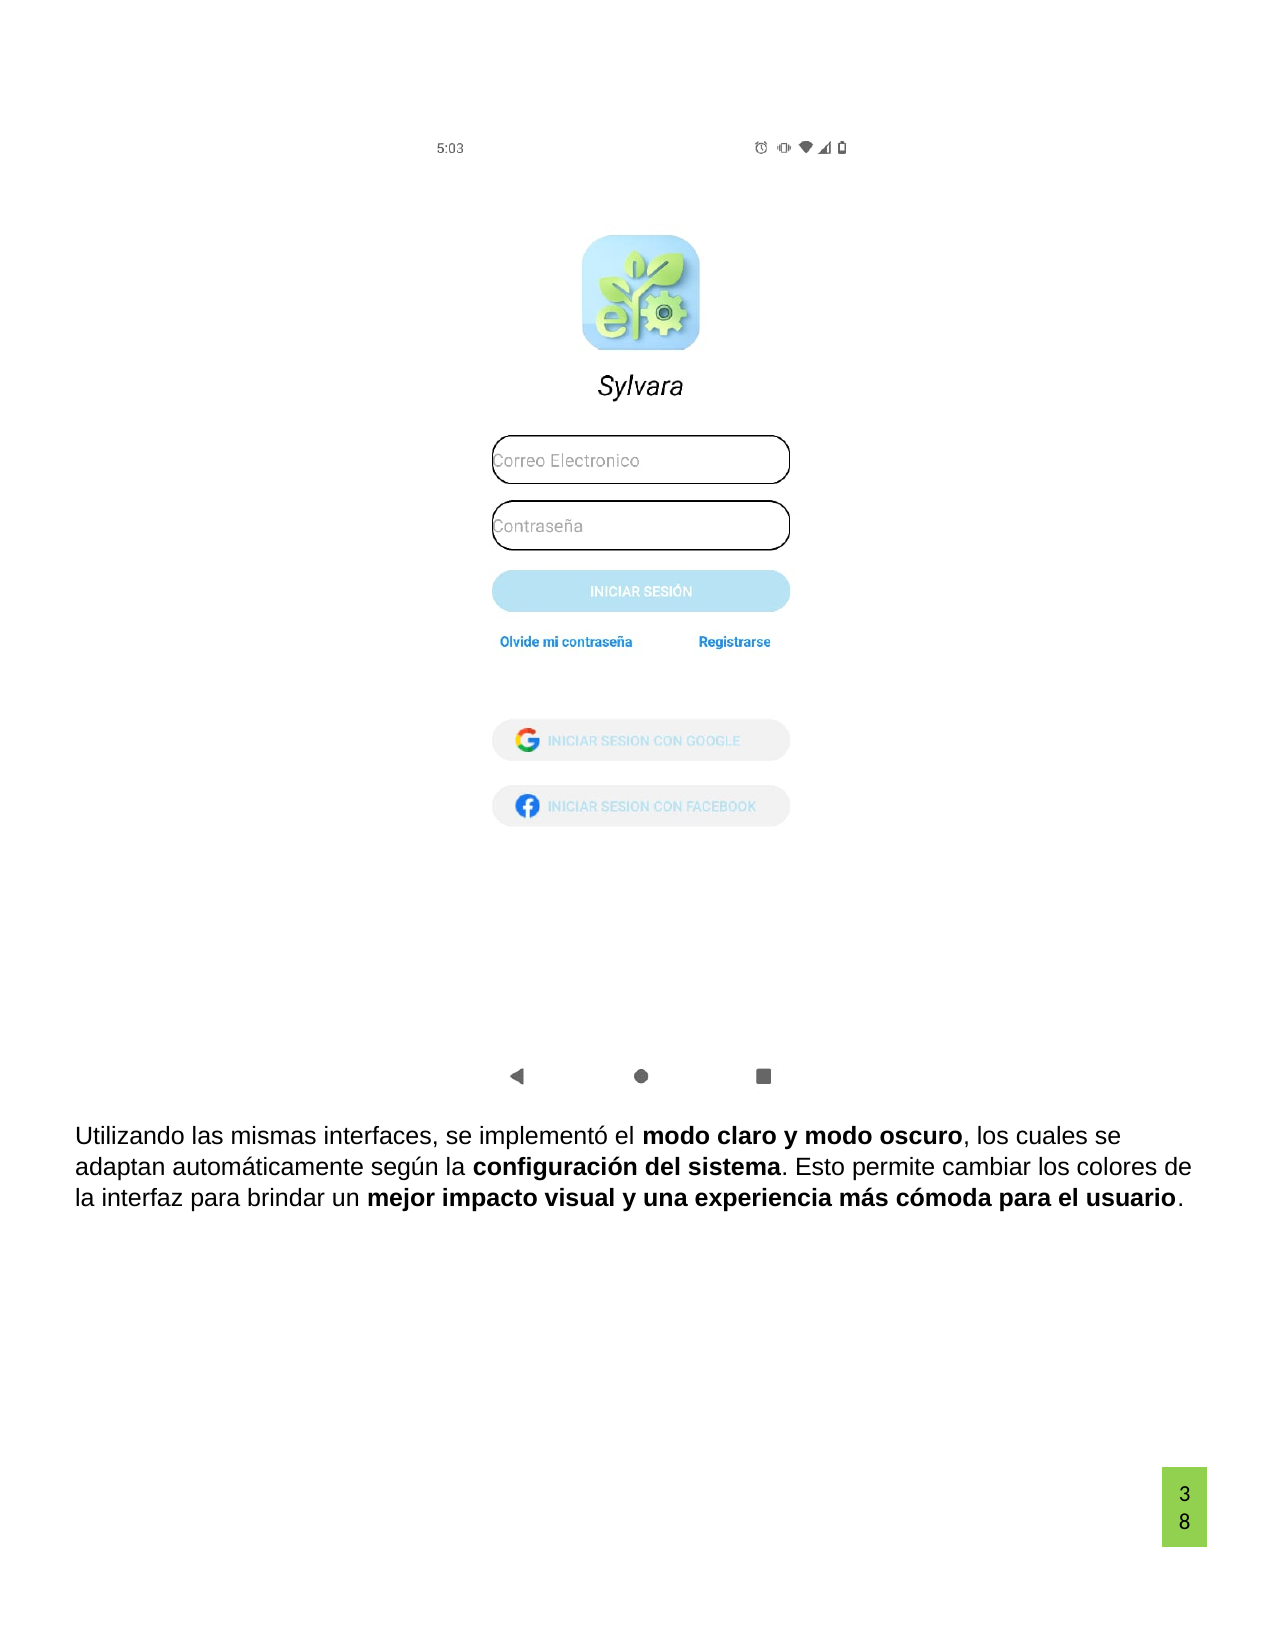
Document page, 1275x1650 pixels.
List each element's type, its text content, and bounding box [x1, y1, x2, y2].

picture [426, 121, 856, 1100]
text Utilizando las mismas interfaces, se implementó el modo claro y modo oscuro, los cuales se adaptan automáticamente según la configuración del sistema. Esto permite cambiar los colores de la interfaz para brindar un mejor impacto visual y una experiencia más cómoda para el usuario. [75, 1121, 1207, 1212]
